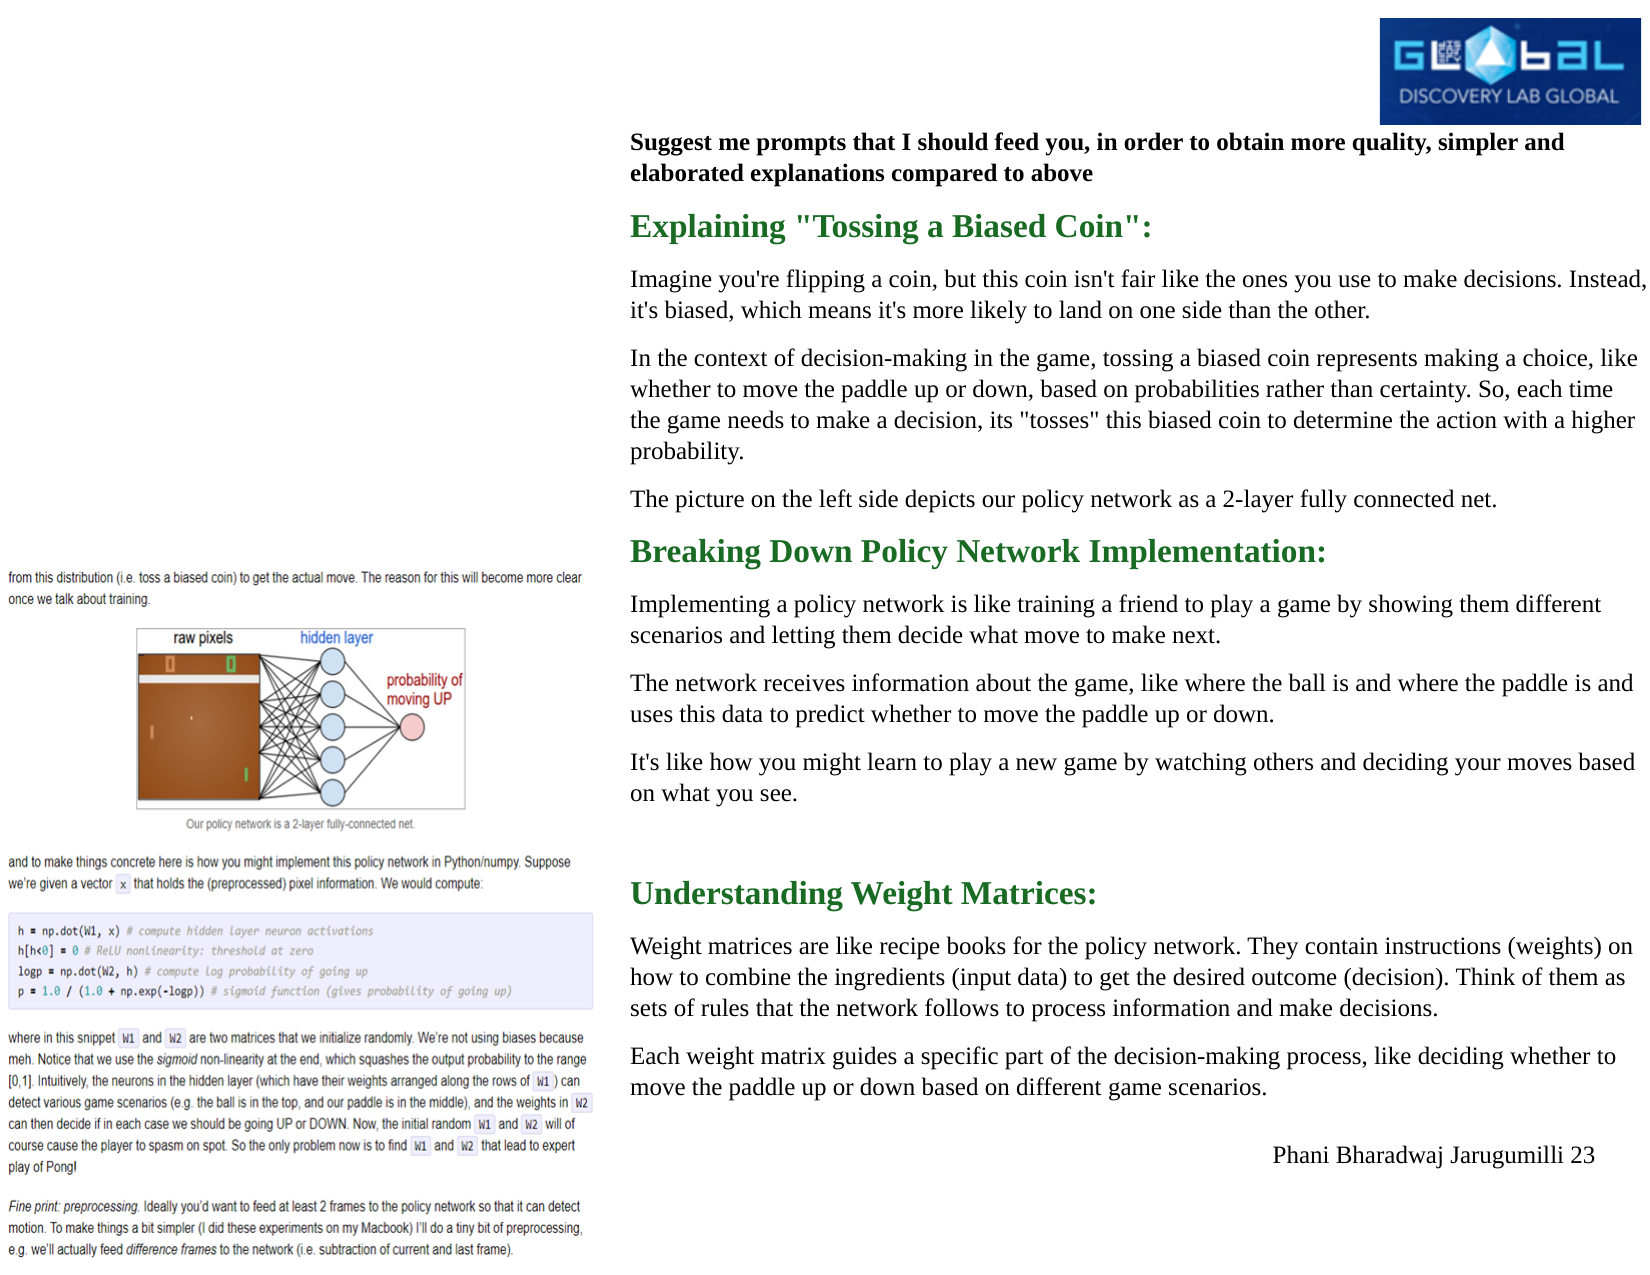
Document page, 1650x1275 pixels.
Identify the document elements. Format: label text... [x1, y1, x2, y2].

text The network receives information about the game, like where the ball is and where the paddle is and uses this data to predict whether to move the paddle up or down. [630, 668, 1650, 728]
text Breaking Down Policy Network Implementation: [630, 531, 1650, 570]
text Implementing a policy network is like training a friend to play a game by showing them different scenarios and letting them decide what move to make next. [630, 589, 1650, 649]
text Weight matrices are like recipe books for the policy network. They contain instructions (weights) on how to combine the ingredients (input data) to get the desired outcome (decision). Think of them as sets of rules that the network follows to process information and make decisions. [630, 931, 1650, 1022]
text Imagine you're flipping a coin, but this coin isn't fair like the ones you use to make decisions. Instead, it's biased, which means it's more likely to land on one side than the other. [630, 264, 1650, 324]
picture [7, 570, 594, 1275]
text In the context of decision-making in the game, tossing a biased coin represents making a choice, like whether to move the paddle up or down, based on probabilities rather than certainty. So, each time the game needs to make a decision, its "tosses" this biased coin to determine the action with a higher probability. [630, 343, 1650, 465]
text Explaining "Tossing a Biased Coin": [630, 206, 1650, 244]
text Suggest me prompts that I should feed you, in order to obtain more quality, simpler and elaborated explanations compared to above [630, 106, 1650, 187]
text It's like how you might learn to play a new game by watching others and deciding your moves based on what you see. [630, 747, 1650, 807]
text Each weight matrix guides a specific part of the decision-making process, like deciding whether to move the paddle up or down based on different game scenarios. [630, 1041, 1650, 1101]
picture [1379, 18, 1642, 106]
text Understanding Weight Matrices: [630, 873, 1650, 912]
text The picture on the left side depicts our policy network as a 2-layer fully connected net. [630, 484, 1650, 512]
